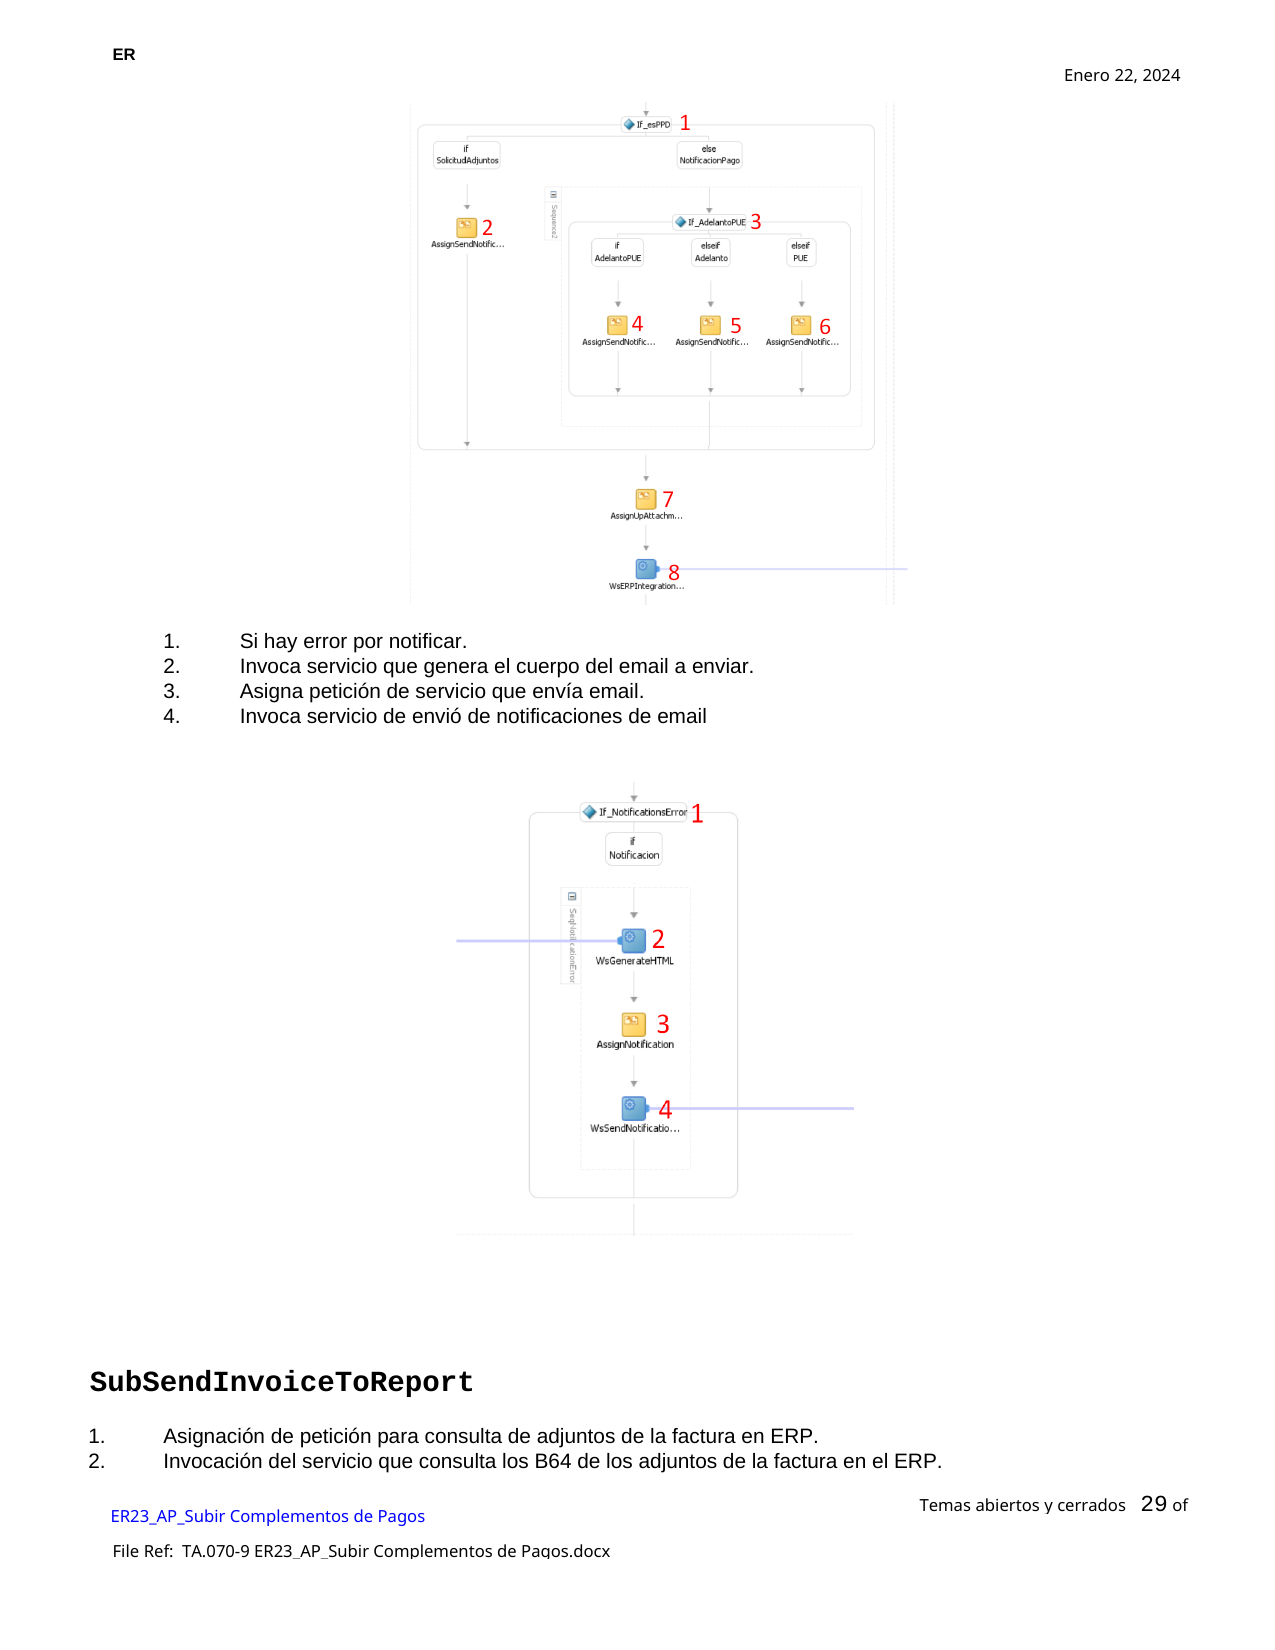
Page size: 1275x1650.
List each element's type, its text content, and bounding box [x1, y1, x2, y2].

list Invoca servicio que genera el cuerpo del email a enviar. [163, 654, 1221, 678]
list Asigna petición de servicio que envía email. [163, 679, 1221, 703]
picture [456, 782, 854, 1236]
list Invoca servicio de envió de notificaciones de email [163, 704, 1221, 728]
list Si hay error por notificar. [163, 628, 1221, 652]
picture [402, 102, 908, 605]
text SubSendInvoiceToReport [89, 1368, 1221, 1401]
list Asignación de petición para consulta de adjuntos de la factura en ERP. [88, 1424, 1221, 1448]
list Invocación del servicio que consulta los B64 de los adjuntos de la factura en el ERP. [88, 1449, 1221, 1473]
